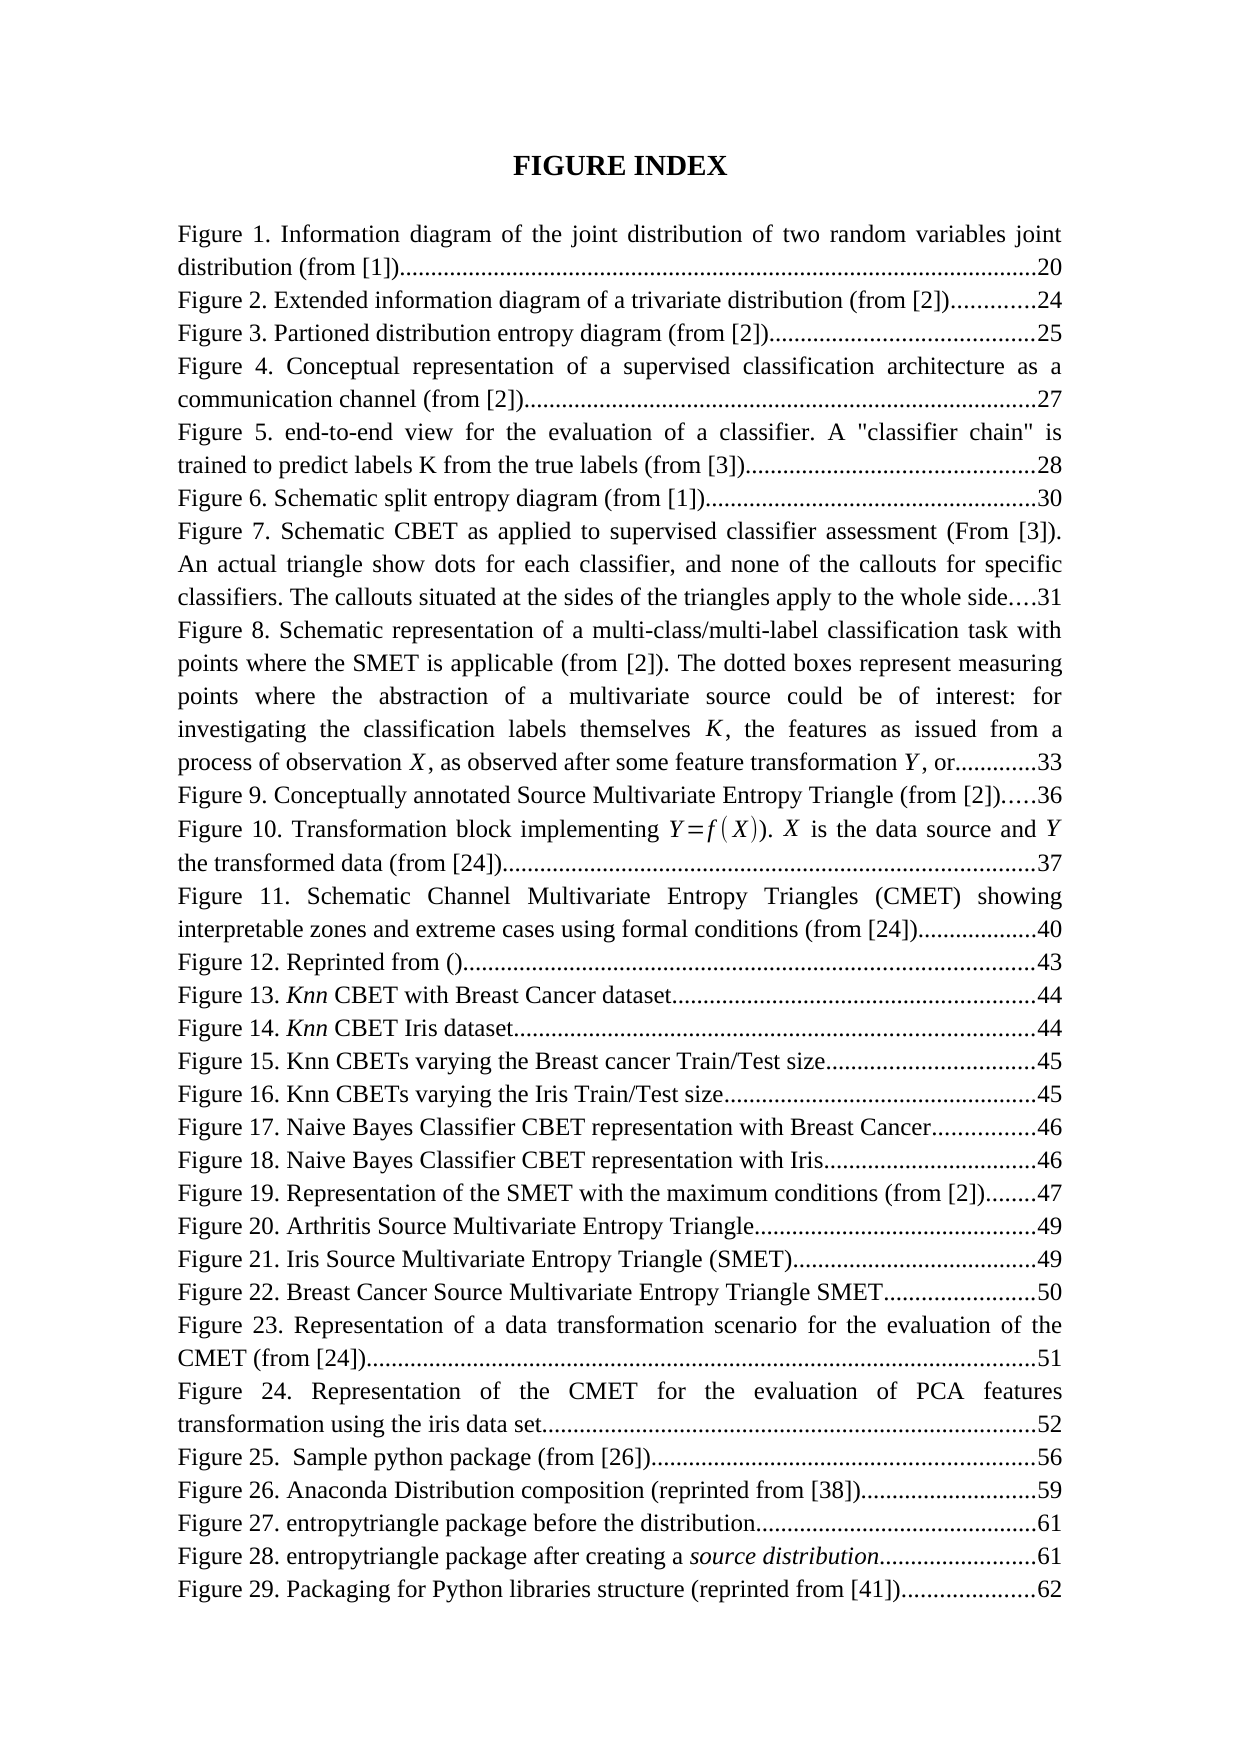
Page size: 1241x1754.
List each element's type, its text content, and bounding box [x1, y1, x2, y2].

text Figure 19. Representation of the SMET with the maximum conditions (from [2]) 47 [177, 1178, 1063, 1207]
text Figure 21. Iris Source Multivariate Entropy Triangle (SMET) 49 [177, 1244, 1063, 1273]
text FIGURE INDEX [177, 148, 1063, 181]
text Figure 7. Schematic CBET as applied to supervised classifier assessment (From [3]). An actual triangle show dots for each classifier, and none of the callouts for specific classifiers. The callouts situated at the sides of the triangles apply to the whole side 31 [177, 516, 1063, 611]
text Figure 15. Knn CBETs varying the Breast cancer Train/Test size 45 [177, 1046, 1063, 1075]
text Figure 24. Representation of the CMET for the evaluation of PCA features transformation using the iris data set 52 [177, 1376, 1063, 1438]
text Figure 6. Schematic split entropy diagram (from [1]) 30 [177, 483, 1063, 512]
text Figure 16. Knn CBETs varying the Iris Train/Test size 45 [177, 1079, 1063, 1108]
text Figure 9. Conceptually annotated Source Multivariate Entropy Triangle (from [2]) 36 [177, 781, 1063, 809]
text Figure 11. Schematic Channel Multivariate Entropy Triangles (CMET) showing interpretable zones and extreme cases using formal conditions (from [24]) 40 [177, 881, 1063, 943]
text Figure 17. Naive Bayes Classifier CBET representation with Breast Cancer 46 [177, 1112, 1063, 1141]
text Figure 27. entropytriangle package before the distribution 61 [177, 1508, 1063, 1537]
text Figure 18. Naive Bayes Classifier CBET representation with Iris 46 [177, 1145, 1063, 1174]
text Figure 1. Information diagram of the joint distribution of two random variables joint distribution (from [1]) 20 [177, 219, 1063, 281]
text Figure 25. Sample python package (from [26]) 56 [177, 1442, 1063, 1471]
text Figure 5. end-to-end view for the evaluation of a classifier. A "classifier chain" is trained to predict labels K from the true labels (from [3]) 28 [177, 417, 1063, 479]
text Figure 14. Knn CBET Iris dataset 44 [177, 1013, 1063, 1042]
text Figure 28. entropytriangle package after creating a source distribution 61 [177, 1541, 1063, 1570]
text Figure 3. Partioned distribution entropy diagram (from [2]) 25 [177, 318, 1063, 347]
text Figure 10. Transformation block implementing ). is the data source and the transformed data (from [24]) 37 [177, 813, 1063, 877]
text Figure 20. Arthritis Source Multivariate Entropy Triangle 49 [177, 1211, 1063, 1240]
text Figure 29. Packaging for Python libraries structure (reprinted from [41]) 62 [177, 1574, 1063, 1603]
text Figure 26. Anaconda Distribution composition (reprinted from [38]) 59 [177, 1475, 1063, 1504]
text Figure 23. Representation of a data transformation scenario for the evaluation of the CMET (from [24]) 51 [177, 1310, 1063, 1372]
text Figure 12. Reprinted from () 43 [177, 947, 1063, 976]
text Figure 4. Conceptual representation of a supervised classification architecture as a communication channel (from [2]) 27 [177, 351, 1063, 413]
text Figure 13. Knn CBET with Breast Cancer dataset 44 [177, 980, 1063, 1009]
text Figure 2. Extended information diagram of a trivariate distribution (from [2]) 24 [177, 285, 1063, 314]
text Figure 22. Breast Cancer Source Multivariate Entropy Triangle SMET 50 [177, 1277, 1063, 1306]
text Figure 8. Schematic representation of a multi-class/multi-label classification task with points where the SMET is applicable (from [2]). The dotted boxes represent measuring points where the abstraction of a multivariate source could be of interest: for investigating the classification labels themselves , the features as issued from a process of observation , as observed after some feature transformation , or 33 [177, 615, 1063, 776]
